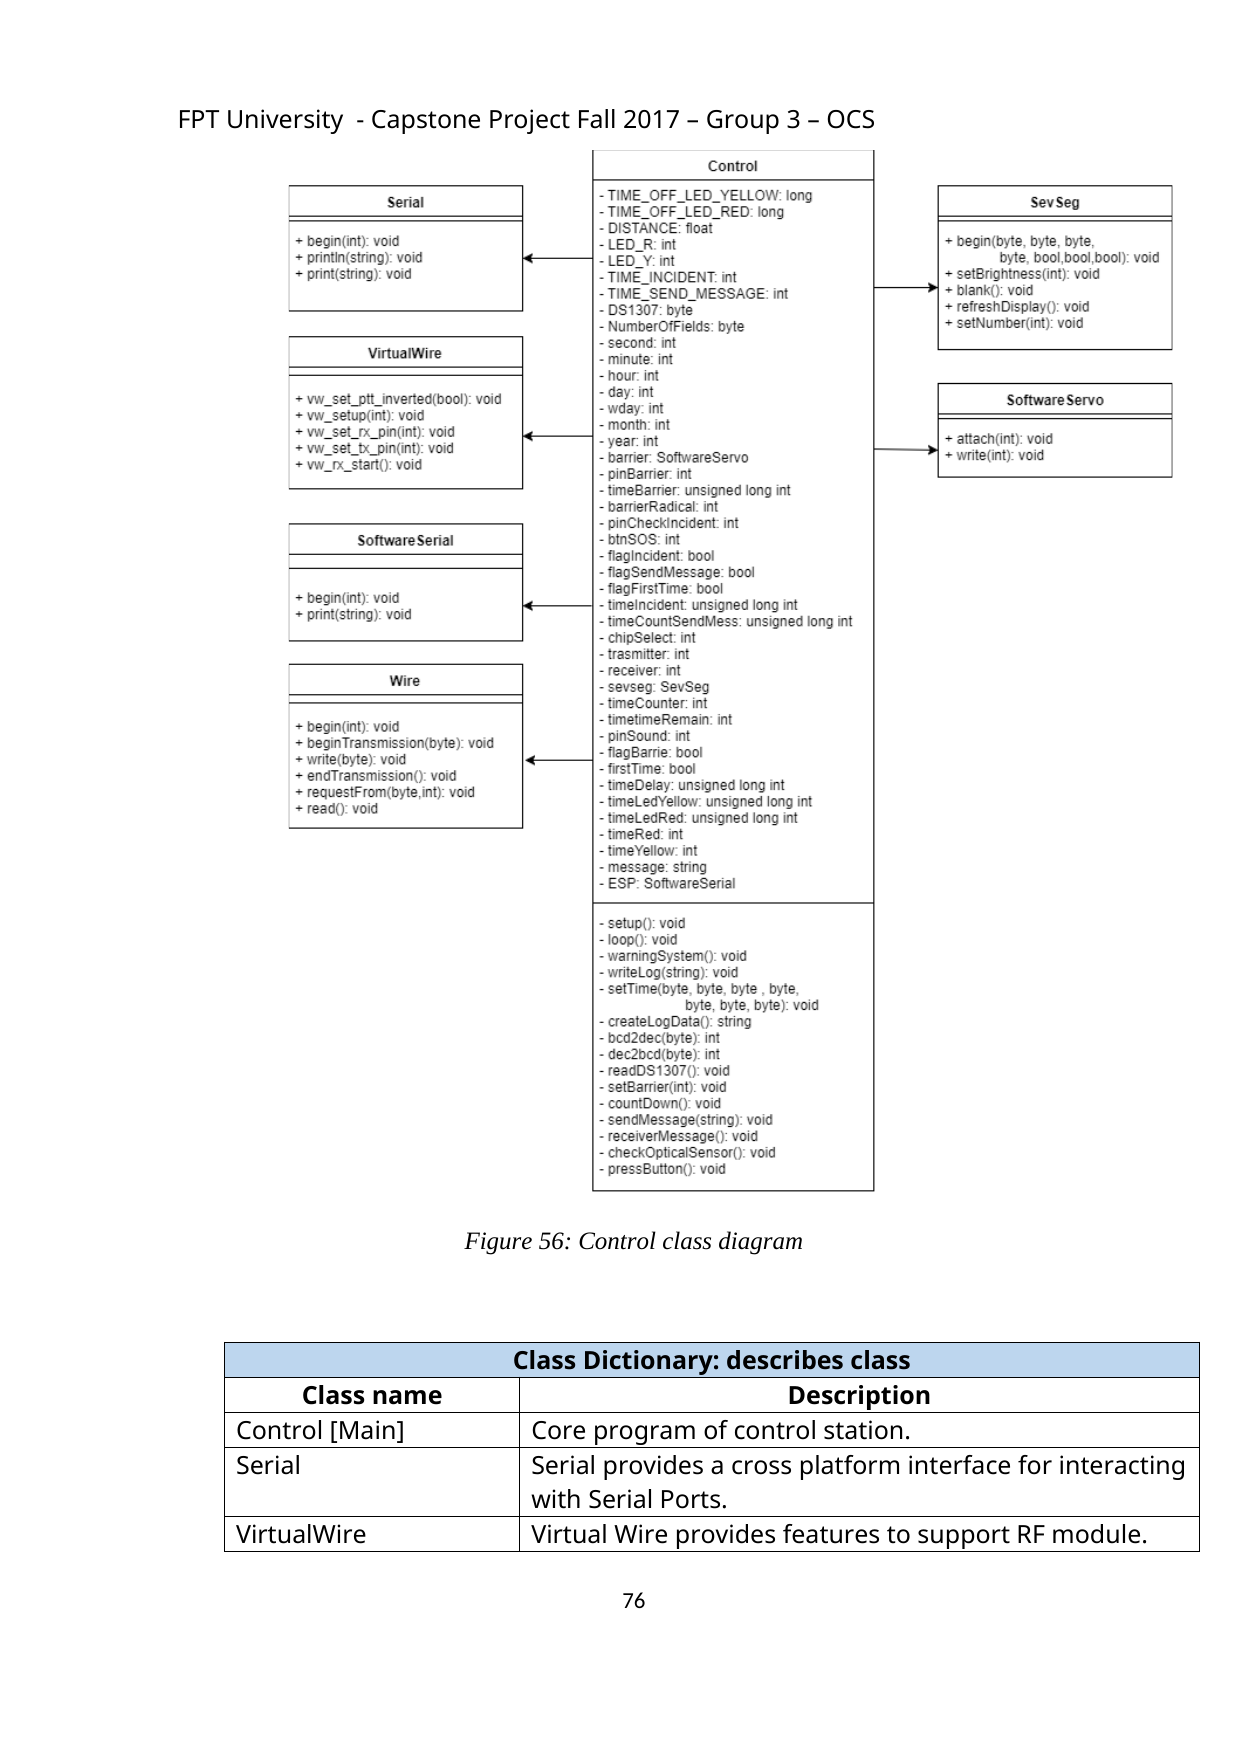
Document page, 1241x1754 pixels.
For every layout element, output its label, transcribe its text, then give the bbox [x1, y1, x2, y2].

table_cell VirtualWire [225, 1517, 519, 1551]
table_cell Serial [225, 1448, 519, 1516]
table_cell Serial provides a cross platform interface for interacting with Serial Ports. [520, 1448, 1199, 1516]
picture [288, 150, 1173, 1195]
table_cell Core program of control station. [520, 1413, 1199, 1447]
table_cell Control [Main] [225, 1413, 519, 1447]
table_header Class Dictionary: describes class [225, 1343, 1199, 1377]
table_cell Description [520, 1378, 1199, 1412]
text Figure 56: Control class diagram [177, 1226, 1090, 1255]
table_cell Class name [225, 1378, 519, 1412]
table_cell Virtual Wire provides features to support RF module. [520, 1517, 1199, 1551]
